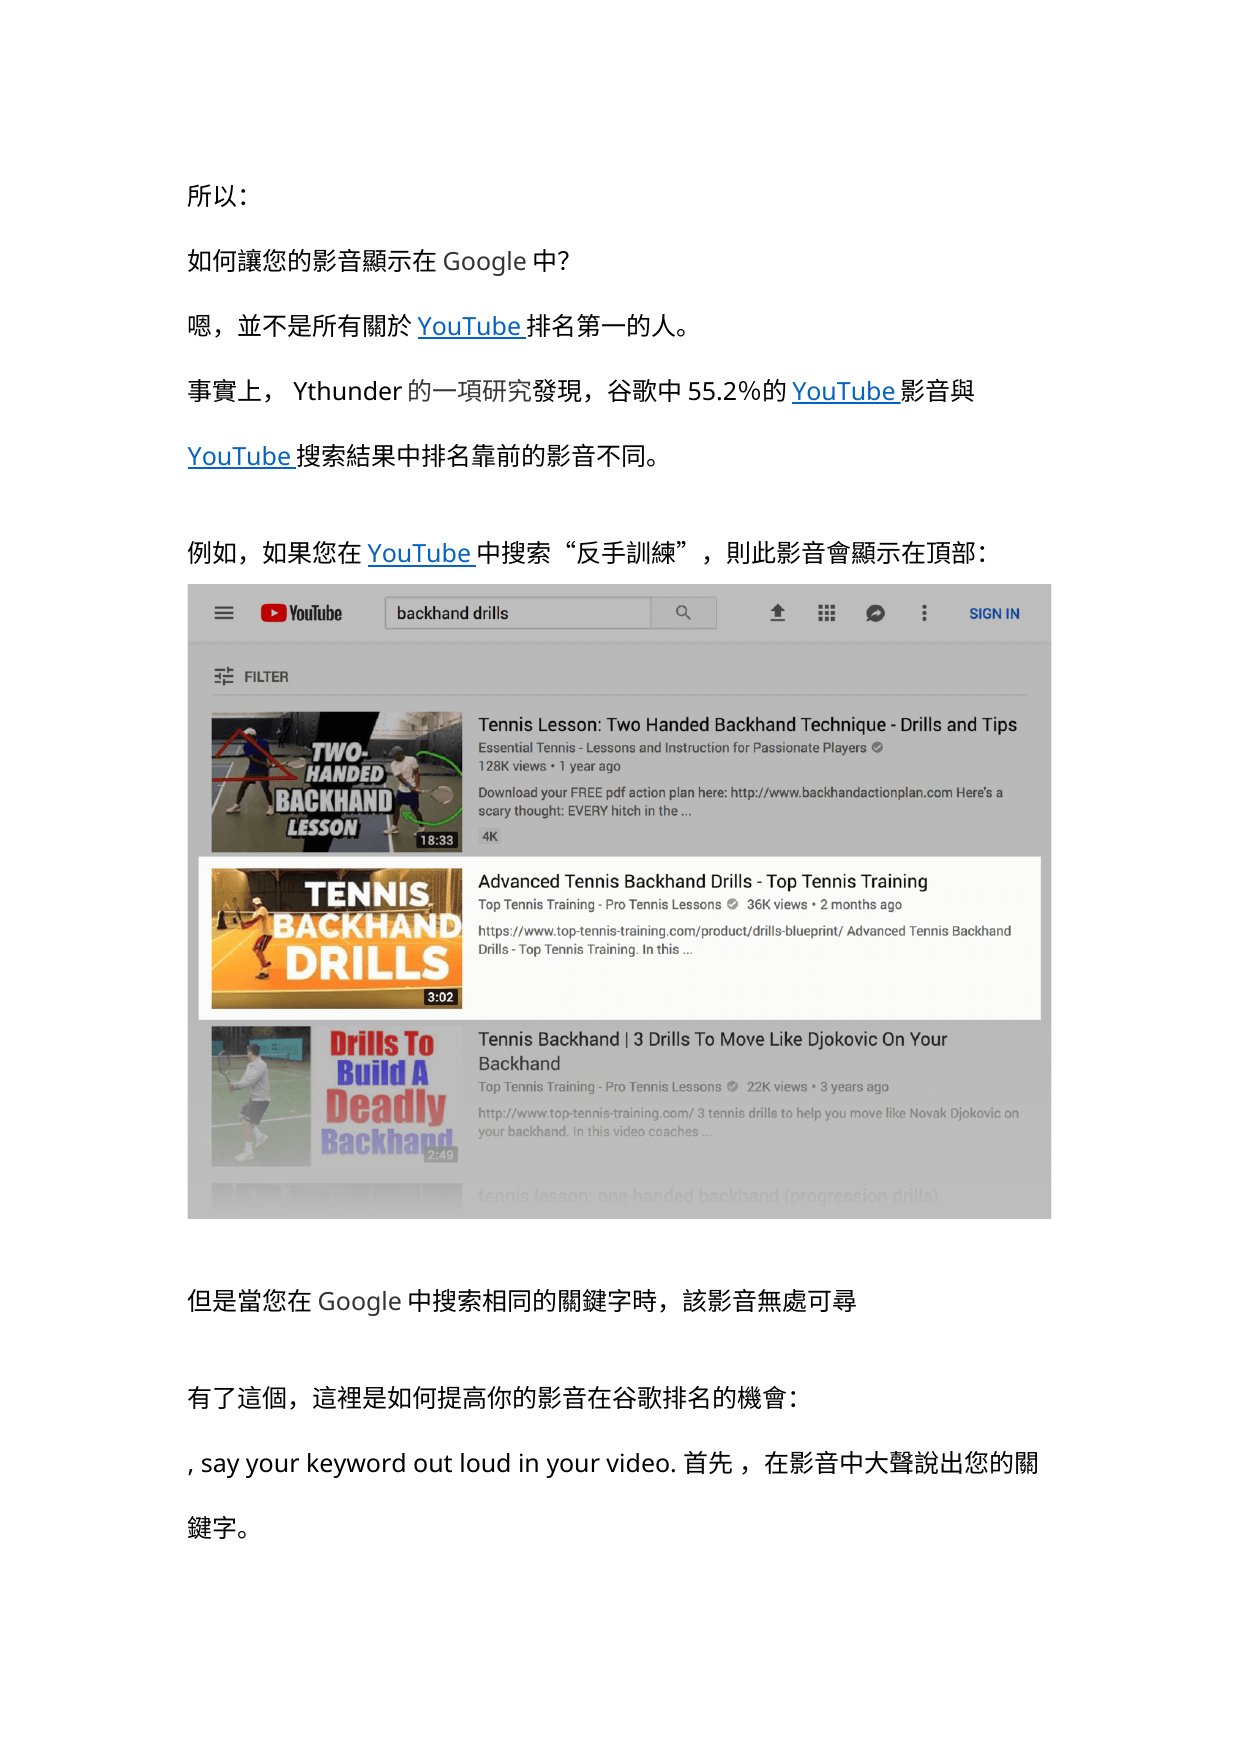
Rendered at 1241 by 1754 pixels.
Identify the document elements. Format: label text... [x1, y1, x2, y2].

text 嗯，並不是所有關於YouTube排名第一的人。 [187, 292, 1053, 357]
text 但是當您在Google中搜索相同的關鍵字時，該影音無處可尋 [187, 1267, 1053, 1332]
text 事實上， Ythunder的一項研究發現，谷歌中55.2％的YouTube影音與YouTube搜索結果中排名靠前的影音不同。 [187, 357, 1053, 487]
text 例如，如果您在YouTube中搜索“反手訓練”，則此影音會顯示在頂部： [187, 519, 1053, 584]
text 如何讓您的影音顯示在Google中？ [187, 227, 1053, 292]
picture [187, 584, 1052, 1219]
text , say your keyword out loud in your video. 首先 ，在影音中大聲說出您的關鍵字。 [187, 1429, 1053, 1559]
text 所以： [187, 162, 1053, 227]
text 有了這個，這裡是如何提高你的影音在谷歌排名的機會： [187, 1364, 1053, 1429]
